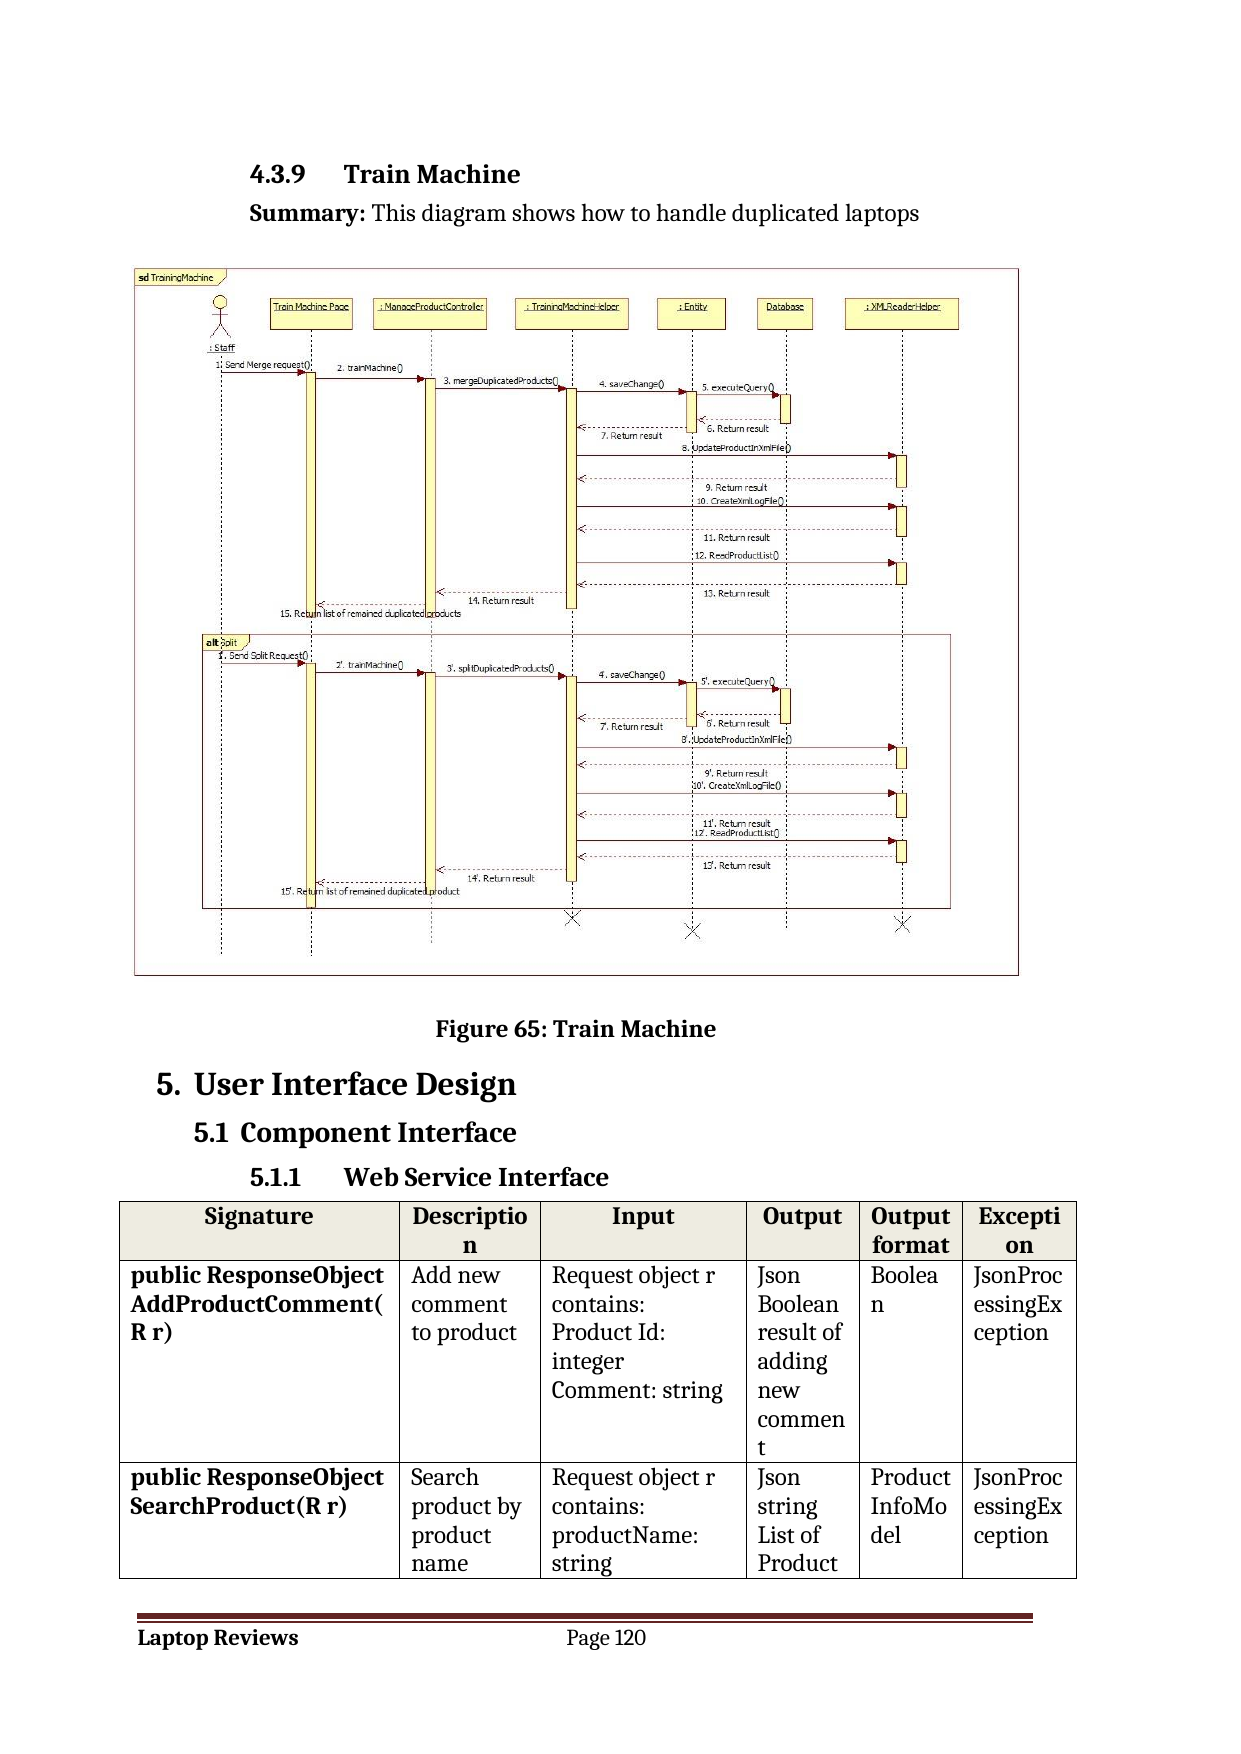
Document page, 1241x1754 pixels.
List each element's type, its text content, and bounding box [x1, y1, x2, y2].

text Summary: This diagram shows how to handle duplicated laptops [175, 199, 1033, 228]
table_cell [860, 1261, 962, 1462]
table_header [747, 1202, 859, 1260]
text Figure 65: Train Machine [118, 1015, 1033, 1044]
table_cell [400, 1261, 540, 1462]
subtitle Train Machine [250, 159, 1033, 191]
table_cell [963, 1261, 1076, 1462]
subtitle Component Interface [193, 1116, 1033, 1149]
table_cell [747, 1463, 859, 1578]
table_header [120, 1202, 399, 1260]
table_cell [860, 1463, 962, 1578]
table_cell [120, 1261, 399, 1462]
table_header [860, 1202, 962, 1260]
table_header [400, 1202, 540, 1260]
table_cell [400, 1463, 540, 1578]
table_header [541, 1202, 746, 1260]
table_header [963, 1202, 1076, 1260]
subtitle User Interface Design [156, 1065, 1033, 1103]
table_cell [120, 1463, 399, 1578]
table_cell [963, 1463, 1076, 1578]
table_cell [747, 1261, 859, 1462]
picture [118, 252, 1034, 991]
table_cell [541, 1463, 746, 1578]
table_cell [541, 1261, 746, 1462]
subtitle Web Service Interface [250, 1162, 1033, 1193]
